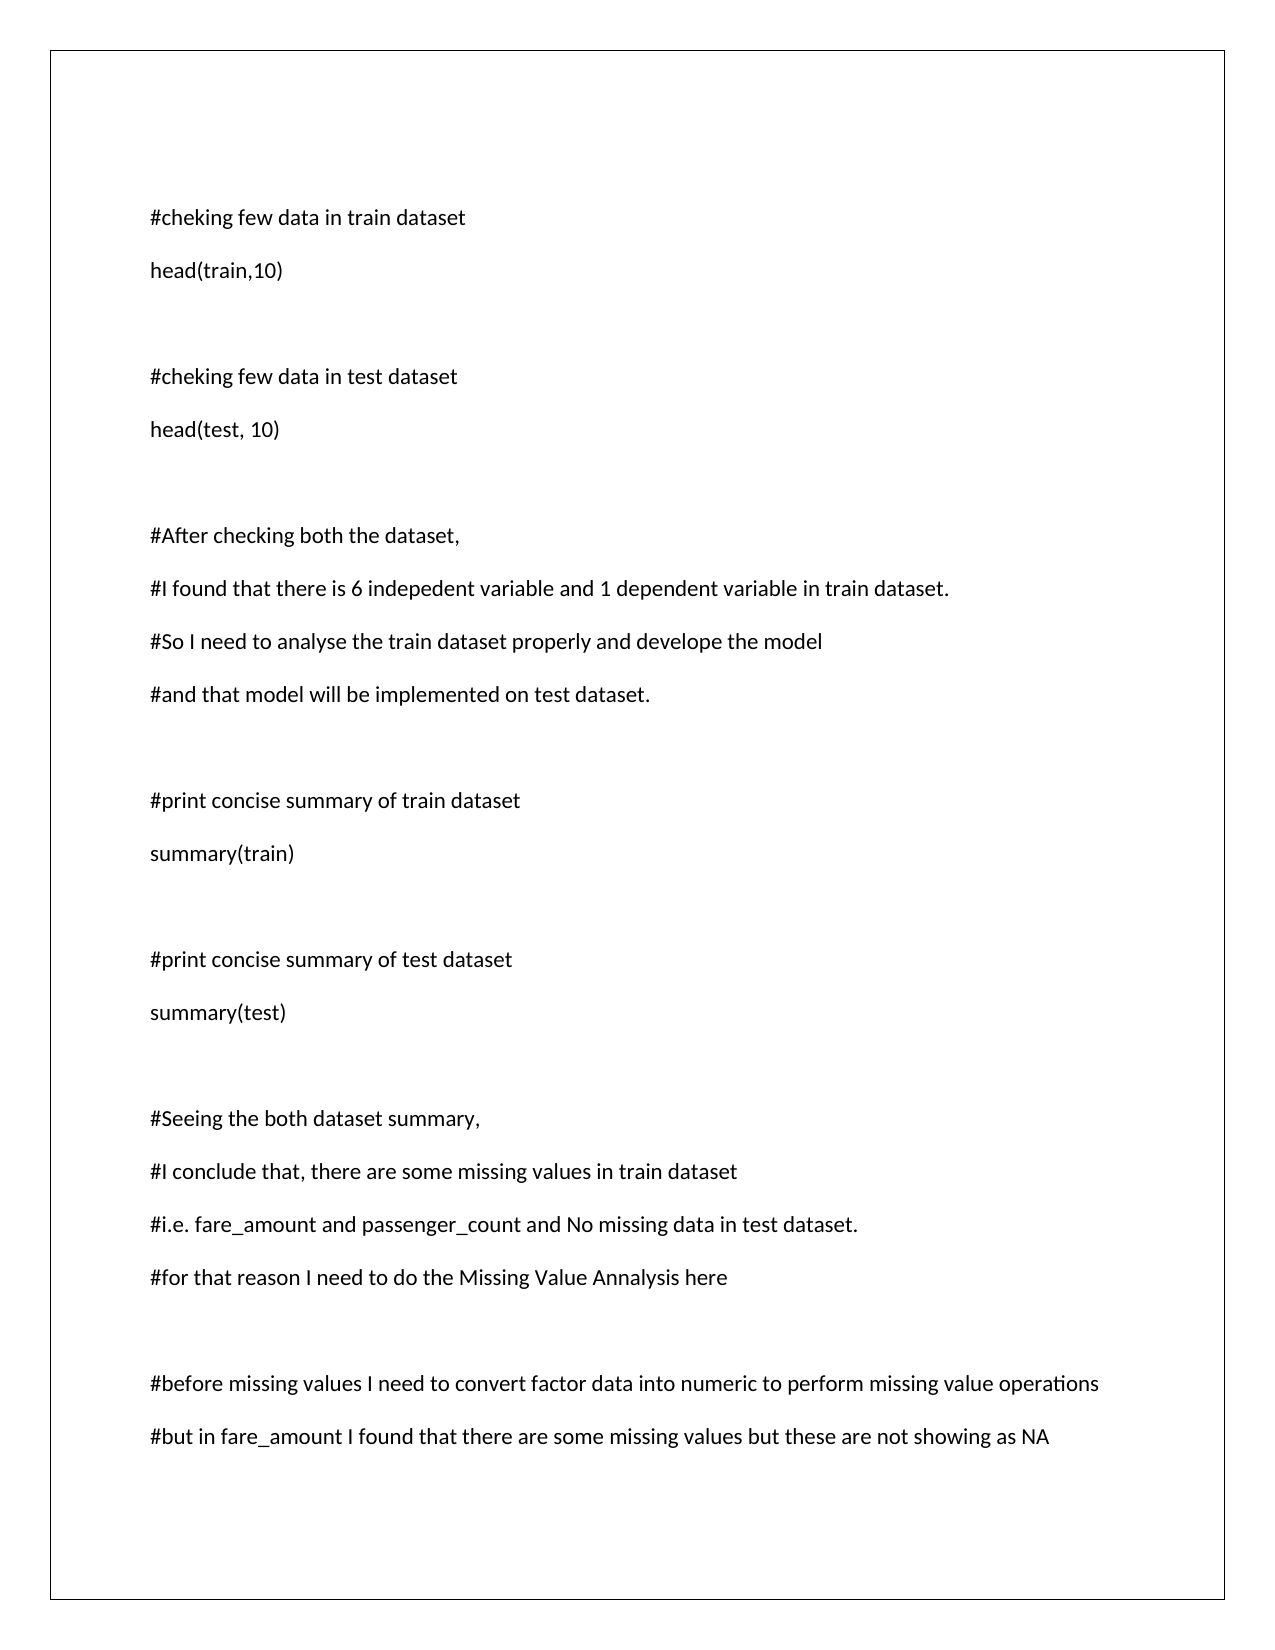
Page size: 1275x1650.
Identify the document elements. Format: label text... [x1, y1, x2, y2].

text #print concise summary of train dataset [150, 786, 1125, 814]
text summary(test) [150, 998, 1125, 1026]
text #for that reason I need to do the Missing Value Annalysis here [150, 1263, 1125, 1291]
text head(train,10) [150, 256, 1125, 284]
text #print concise summary of test dataset [150, 945, 1125, 973]
text head(test, 10) [150, 415, 1125, 443]
text #i.e. fare_amount and passenger_count and No missing data in test dataset. [150, 1210, 1125, 1238]
text #cheking few data in train dataset [150, 203, 1125, 231]
text #So I need to analyse the train dataset properly and develope the model [150, 627, 1125, 655]
text #cheking few data in test dataset [150, 362, 1125, 390]
text #After checking both the dataset, [150, 521, 1125, 549]
text #but in fare_amount I found that there are some missing values but these are not showing as NA [150, 1422, 1125, 1451]
text #Seeing the both dataset summary, [150, 1104, 1125, 1132]
text #before missing values I need to convert factor data into numeric to perform missing value operations [150, 1369, 1125, 1397]
text #and that model will be implemented on test dataset. [150, 680, 1125, 708]
text #I found that there is 6 indepedent variable and 1 dependent variable in train dataset. [150, 574, 1125, 602]
text #I conclude that, there are some missing values in train dataset [150, 1157, 1125, 1185]
text summary(train) [150, 839, 1125, 867]
